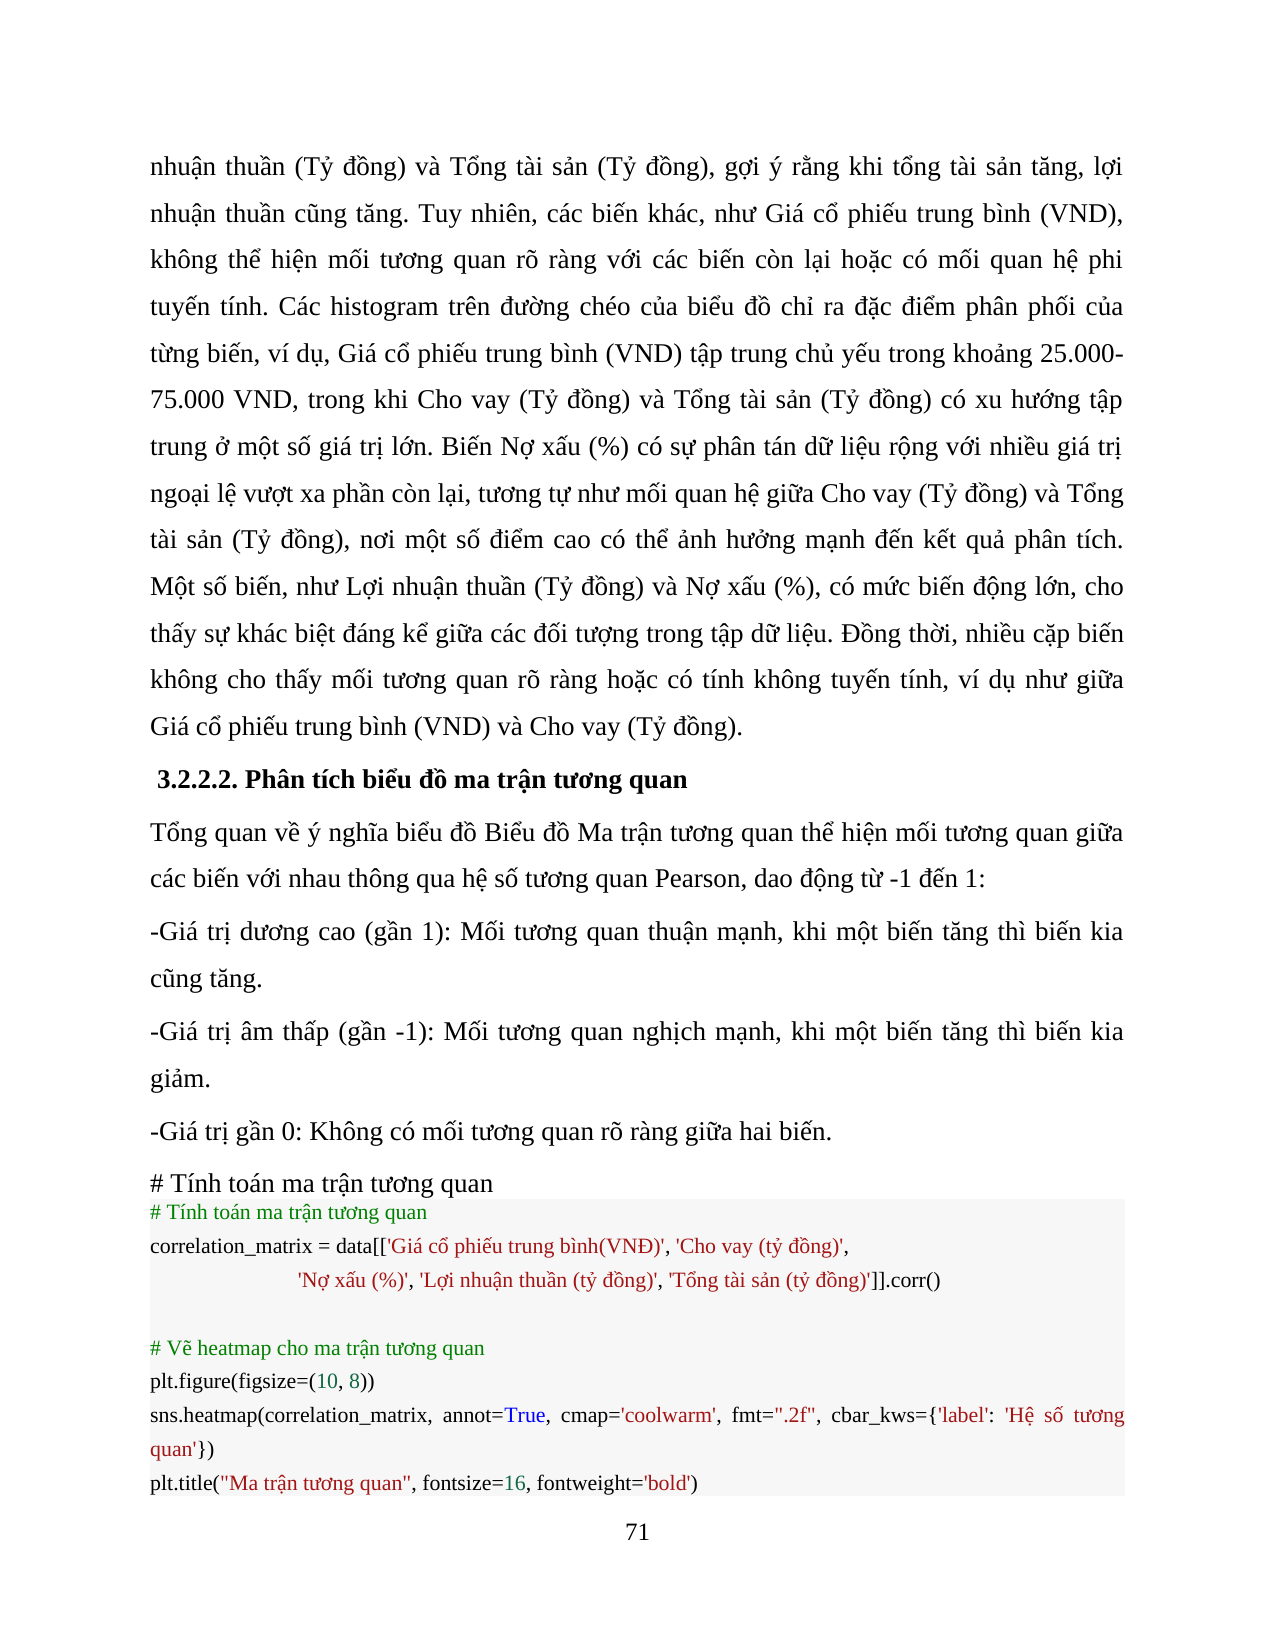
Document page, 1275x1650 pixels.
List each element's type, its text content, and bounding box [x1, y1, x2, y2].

text Tổng quan về ý nghĩa biểu đồ Biểu đồ Ma trận tương quan thể hiện mối tương quan giữa các biến với nhau thông qua hệ số tương quan Pearson, dao động từ -1 đến 1: [150, 816, 1125, 894]
text # Tính toán ma trận tương quan [150, 1199, 1125, 1224]
text sns.heatmap(correlation_matrix, annot=True, cmap='coolwarm', fmt=".2f", cbar_kws={'label': 'Hệ số tương quan'}) [150, 1402, 1125, 1462]
text -Giá trị gần 0: Không có mối tương quan rõ ràng giữa hai biến. [150, 1114, 1125, 1146]
text -Giá trị âm thấp (gần -1): Mối tương quan nghịch mạnh, khi một biến tăng thì biến kia giảm. [150, 1015, 1125, 1093]
text plt.title("Ma trận tương quan", fontsize=16, fontweight='bold') [150, 1470, 1125, 1496]
text 'Nợ xấu (%)', 'Lợi nhuận thuần (tỷ đồng)', 'Tổng tài sản (tỷ đồng)']].corr() [150, 1267, 1125, 1292]
text plt.figure(figsize=(10, 8)) [150, 1368, 1125, 1394]
subtitle 3.2.2.2. Phân tích biểu đồ ma trận tương quan [150, 763, 1125, 794]
text correlation_matrix = data[['Giá cổ phiếu trung bình(VNĐ)', 'Cho vay (tỷ đồng)', [150, 1233, 1125, 1258]
text -Giá trị dương cao (gần 1): Mối tương quan thuận mạnh, khi một biến tăng thì biến kia cũng tăng. [150, 915, 1125, 993]
text # Vẽ heatmap cho ma trận tương quan [150, 1334, 1125, 1360]
text # Tính toán ma trận tương quan [150, 1167, 1125, 1199]
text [150, 150, 1125, 741]
